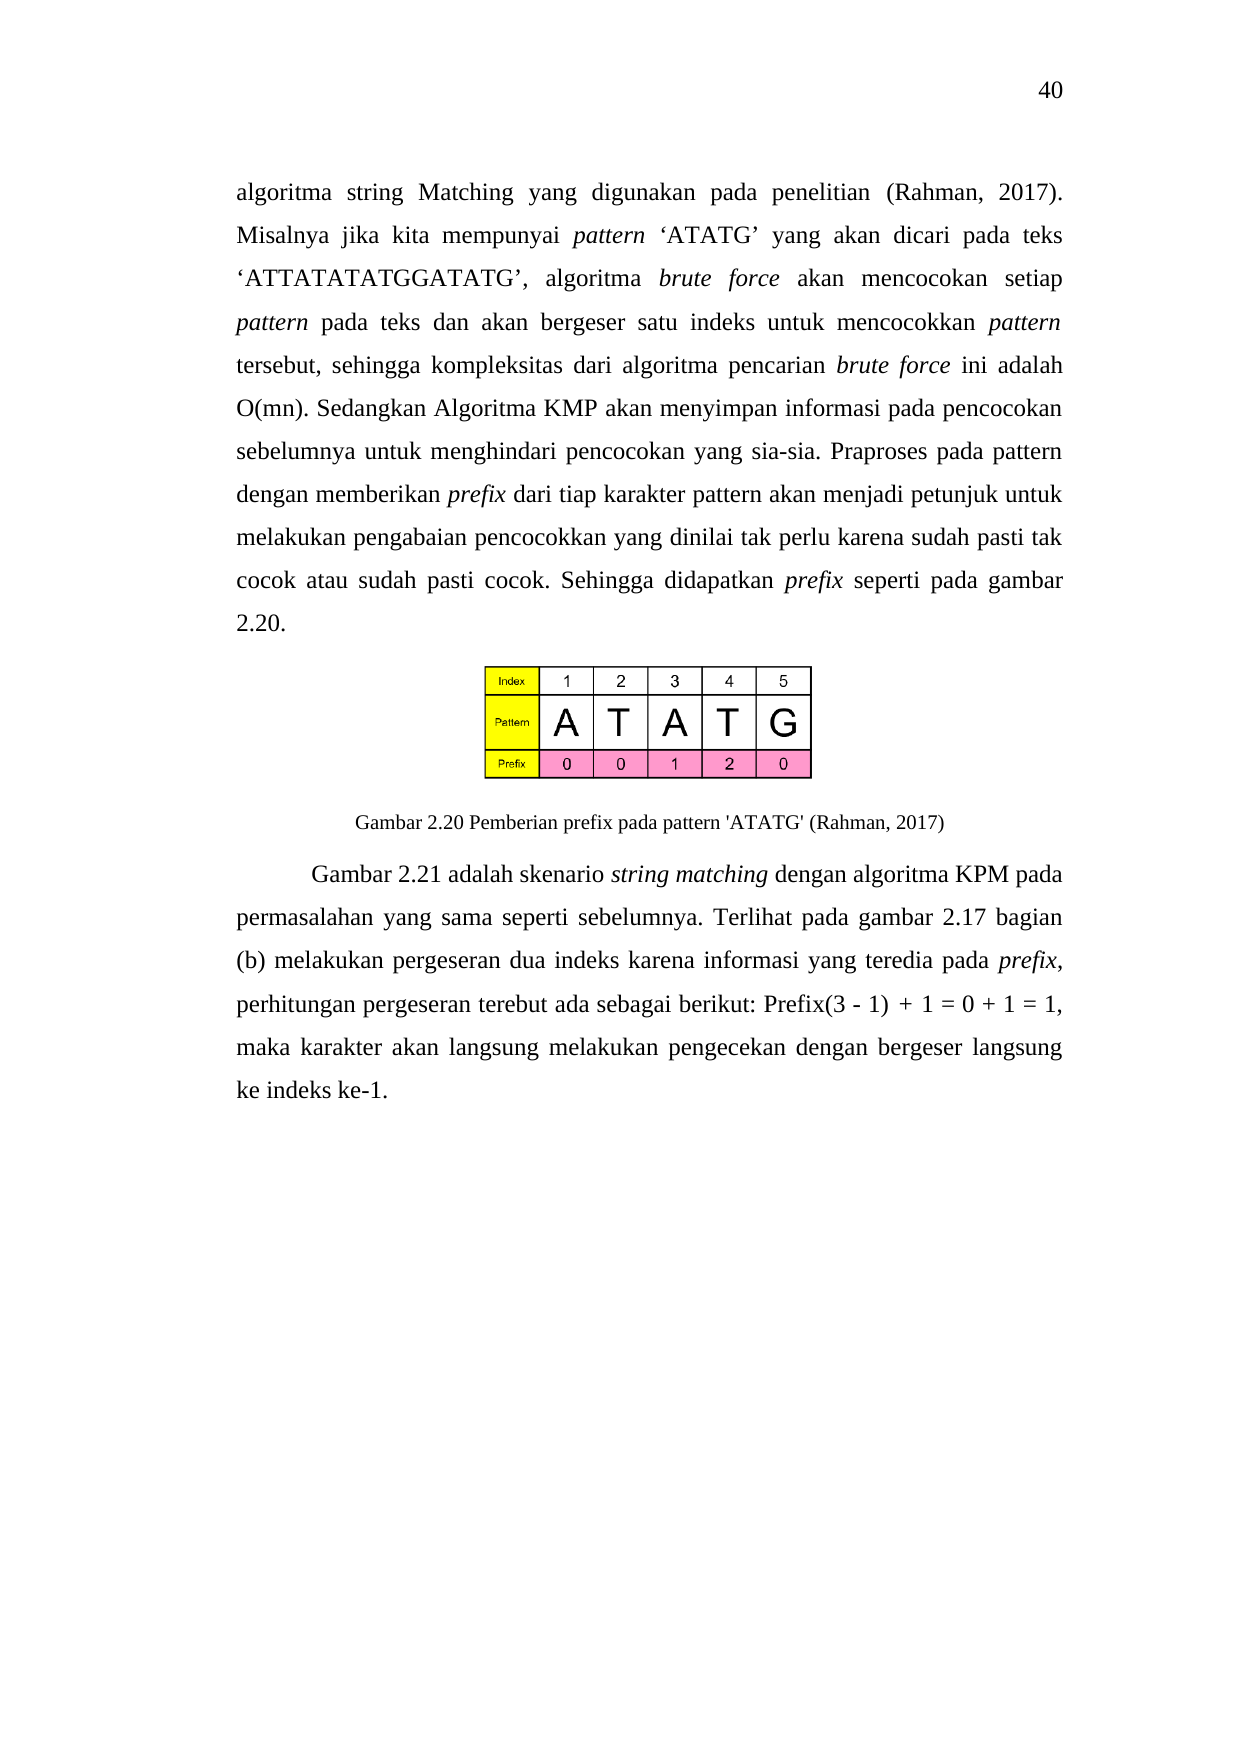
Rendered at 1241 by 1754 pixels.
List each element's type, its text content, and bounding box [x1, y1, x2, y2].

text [236, 177, 1063, 637]
picture [481, 664, 818, 784]
text Gambar 2.21 adalah skenario string matching dengan algoritma KPM pada permasalahan yang sama seperti sebelumnya. Terlihat pada gambar 2.17 bagian (b) melakukan pergeseran dua indeks karena informasi yang teredia pada prefix, perhitungan pergeseran terebut ada sebagai berikut: Prefix(3 - 1) + 1 = 0 + 1 = 1, maka karakter akan langsung melakukan pengecekan dengan bergeser langsung ke indeks ke-1. [236, 859, 1063, 1104]
